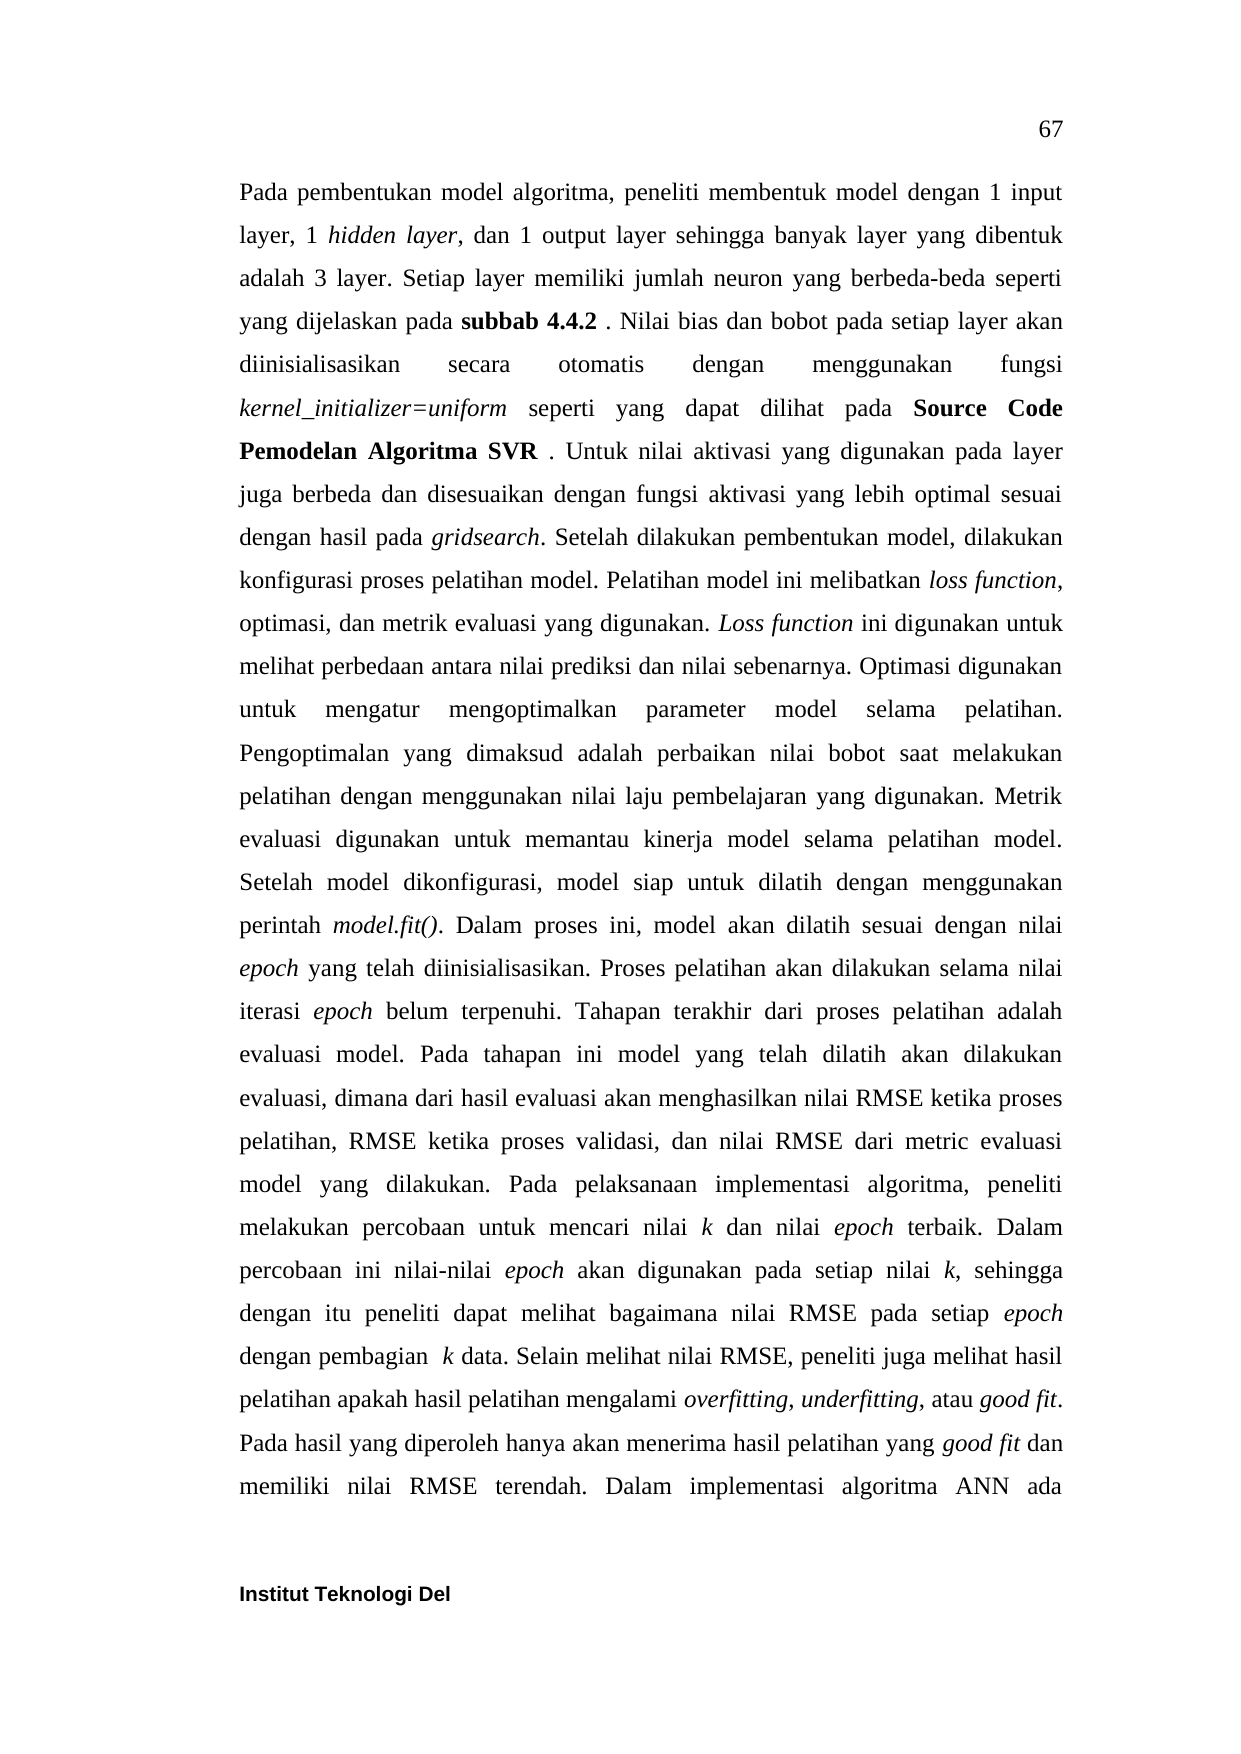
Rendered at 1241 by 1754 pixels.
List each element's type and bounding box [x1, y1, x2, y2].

text [239, 177, 1063, 1499]
